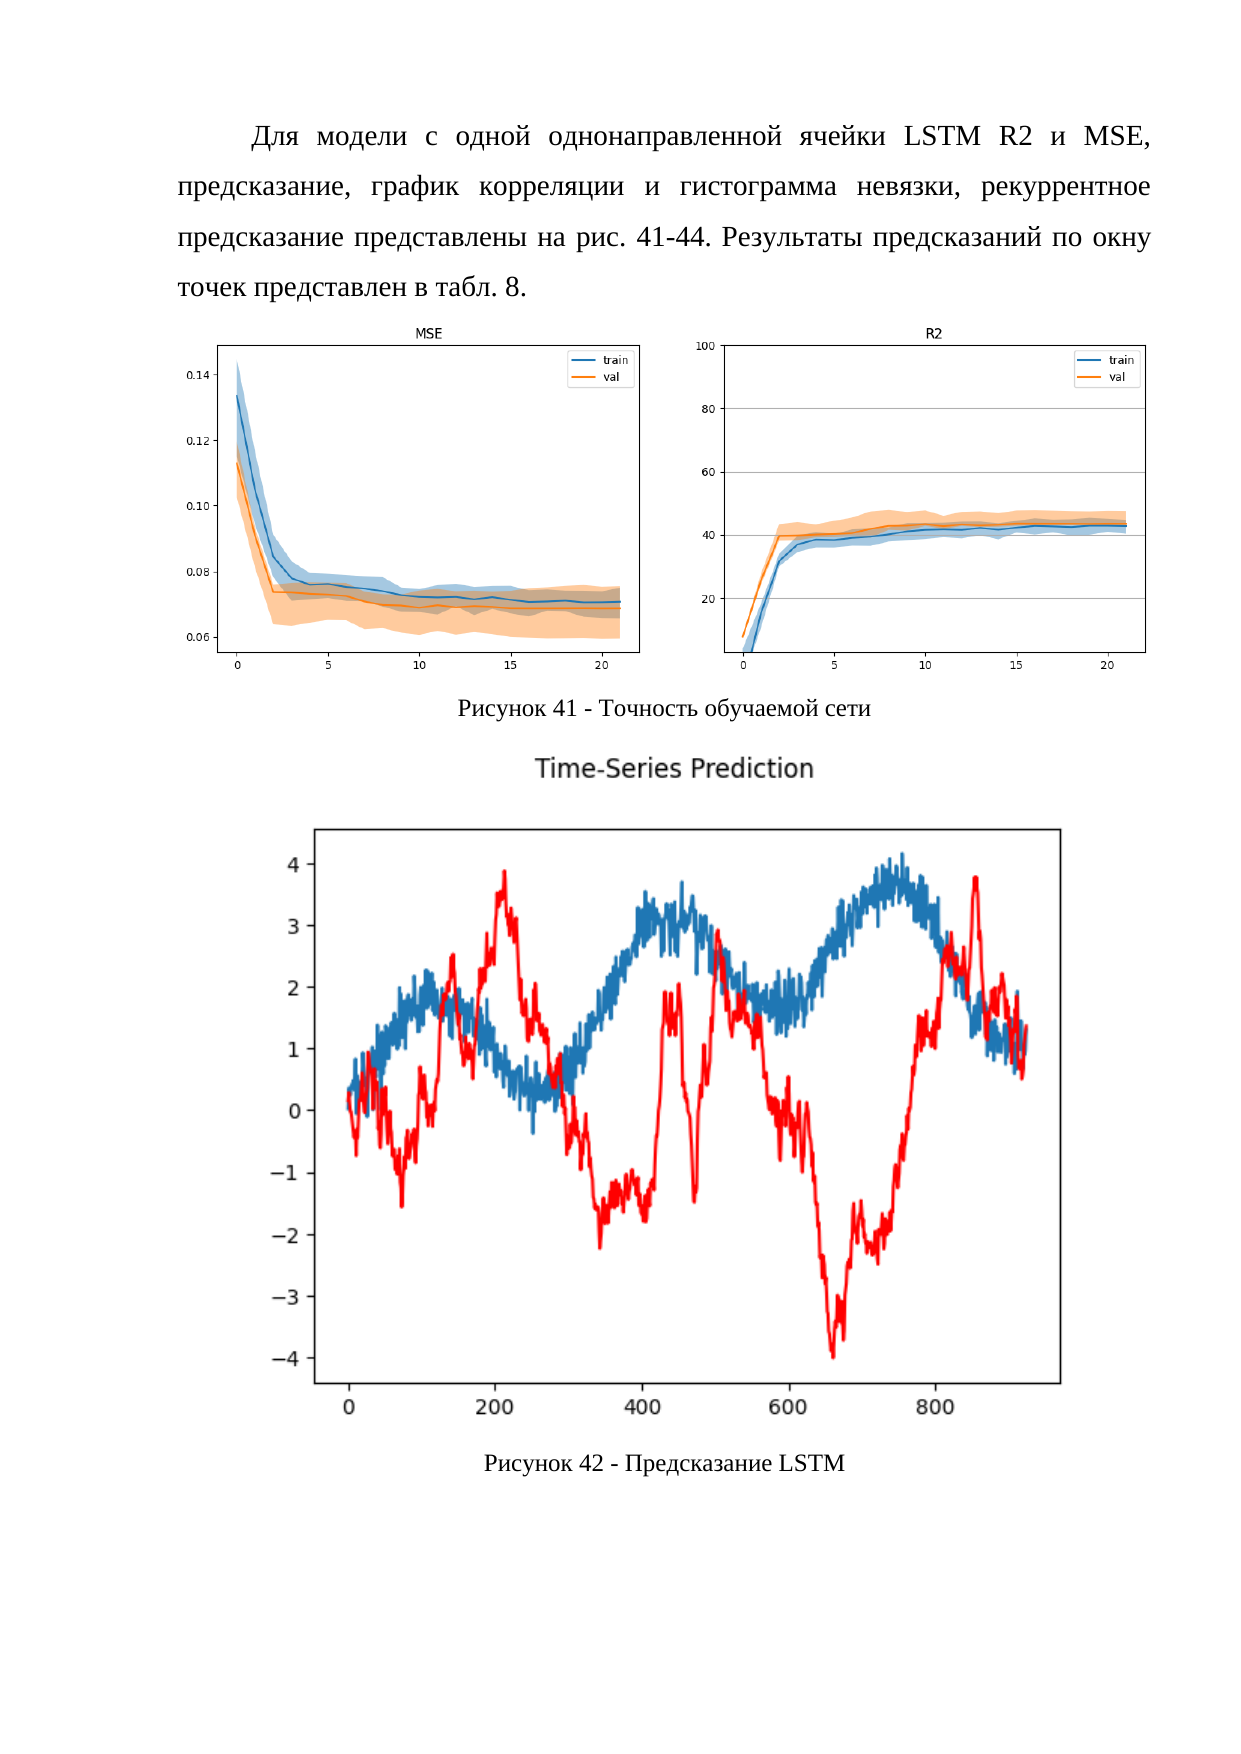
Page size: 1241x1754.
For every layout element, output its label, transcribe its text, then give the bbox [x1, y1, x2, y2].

picture [254, 742, 1075, 1434]
text Для модели с одной однонаправленной ячейки LSTM R2 и MSE, предсказание, график корреляции и гистограмма невязки, рекуррентное предсказание представлены на рис. 41-44. Результаты предсказаний по окну точек представлен в табл. 8. [177, 118, 1152, 303]
picture [177, 319, 1152, 679]
